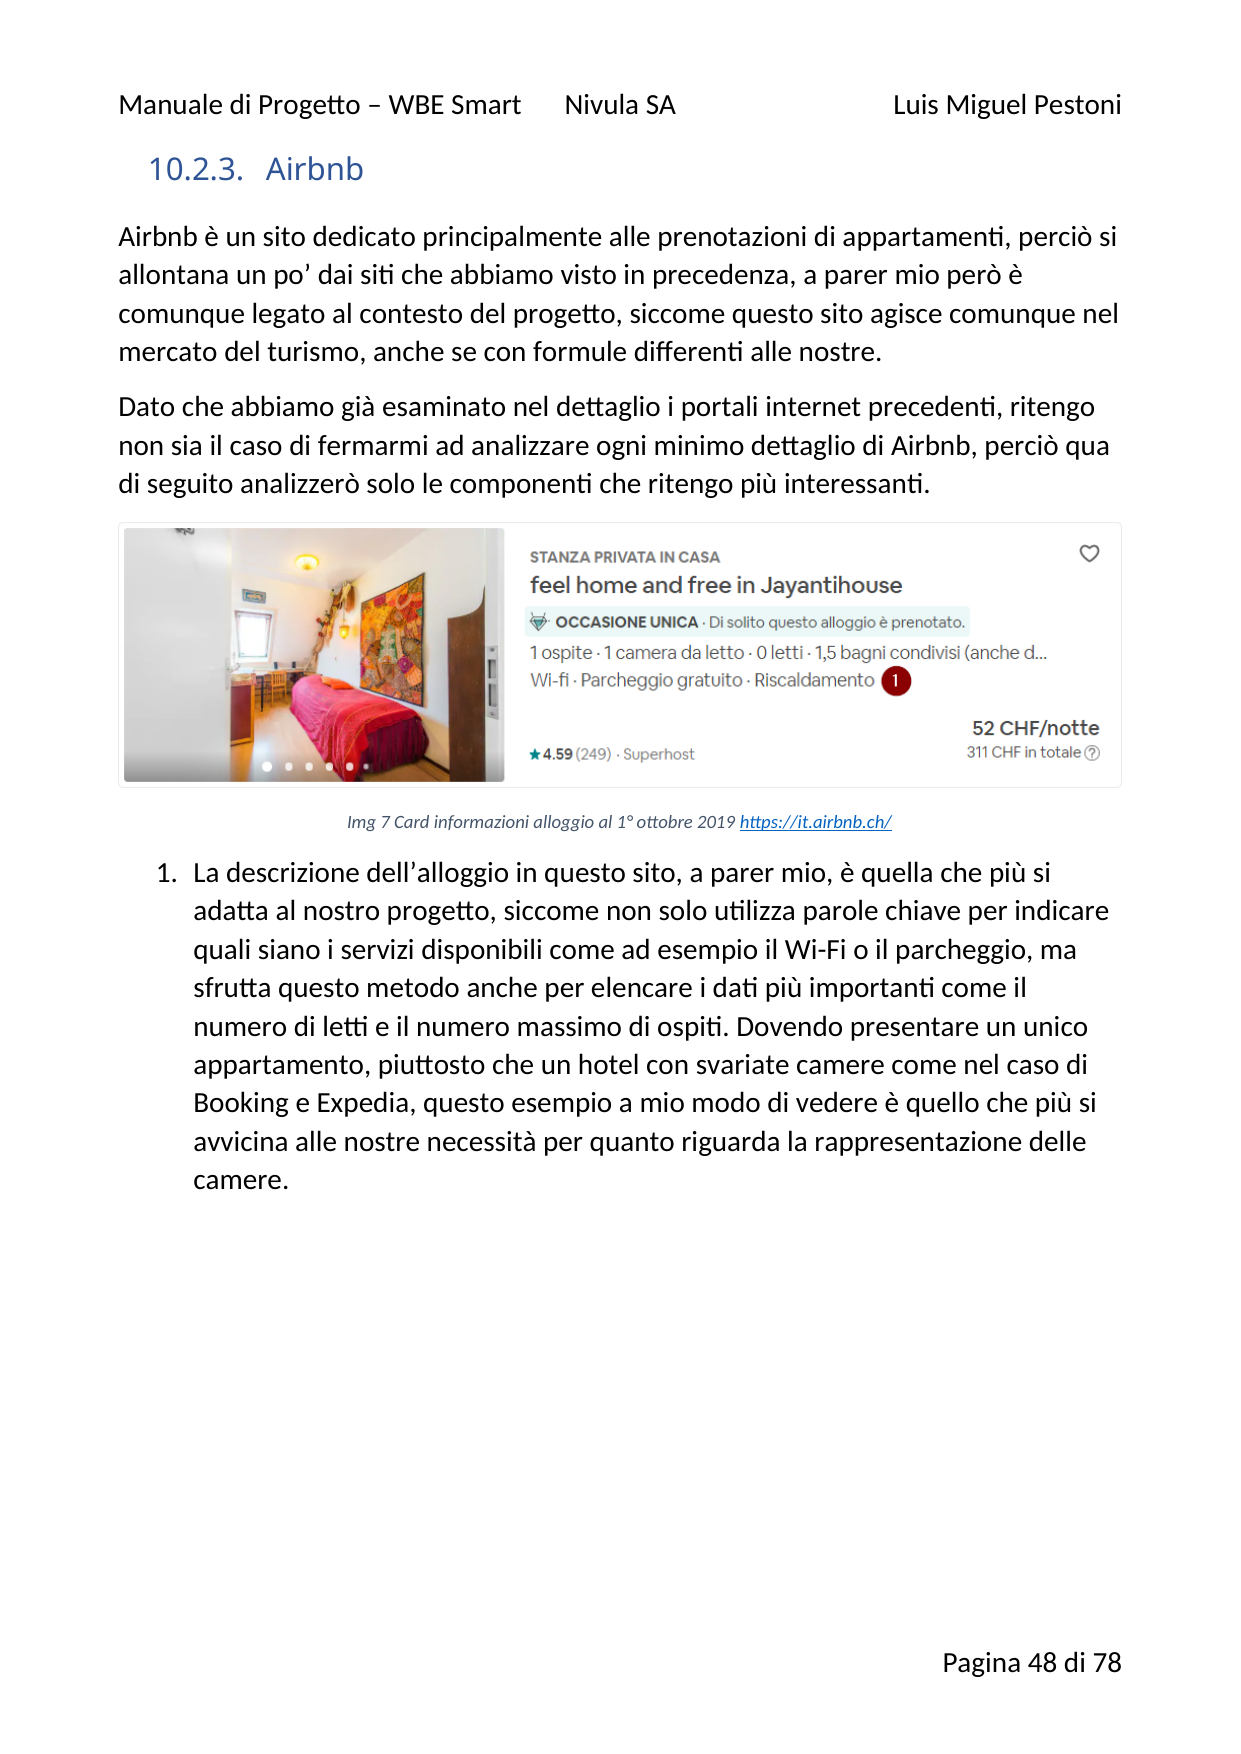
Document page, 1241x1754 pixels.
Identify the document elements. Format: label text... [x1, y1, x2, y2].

picture [118, 520, 1123, 791]
text Dato che abbiamo già esaminato nel dettaglio i portali internet precedenti, ritengo non sia il caso di fermarmi ad analizzare ogni minimo dettaglio di Airbnb, perciò qua di seguito analizzerò solo le componenti che ritengo più interessanti. [118, 388, 1122, 501]
subtitle Airbnb [148, 147, 1122, 189]
text Img Card informazioni alloggio al 1° ottobre 2019 https://it.airbnb.ch/ [118, 810, 1122, 833]
text Airbnb è un sito dedicato principalmente alle prenotazioni di appartamenti, perciò si allontana un po’ dai siti che abbiamo visto in precedenza, a parer mio però è comunque legato al contesto del progetto, siccome questo sito agisce comunque nel mercato del turismo, anche se con formule differenti alle nostre. [118, 218, 1122, 369]
list La descrizione dell’alloggio in questo sito, a parer mio, è quella che più si adatta al nostro progetto, siccome non solo utilizza parole chiave per indicare quali siano i servizi disponibili come ad esempio il Wi-Fi o il parcheggio, ma sfrutta questo metodo anche per elencare i dati più importanti come il numero di letti e il numero massimo di ospiti. Dovendo presentare un unico appartamento, piuttosto che un hotel con svariate camere come nel caso di Booking e Expedia, questo esempio a mio modo di vedere è quello che più si avvicina alle nostre necessità per quanto riguarda la rappresentazione delle camere. [156, 854, 1122, 1197]
